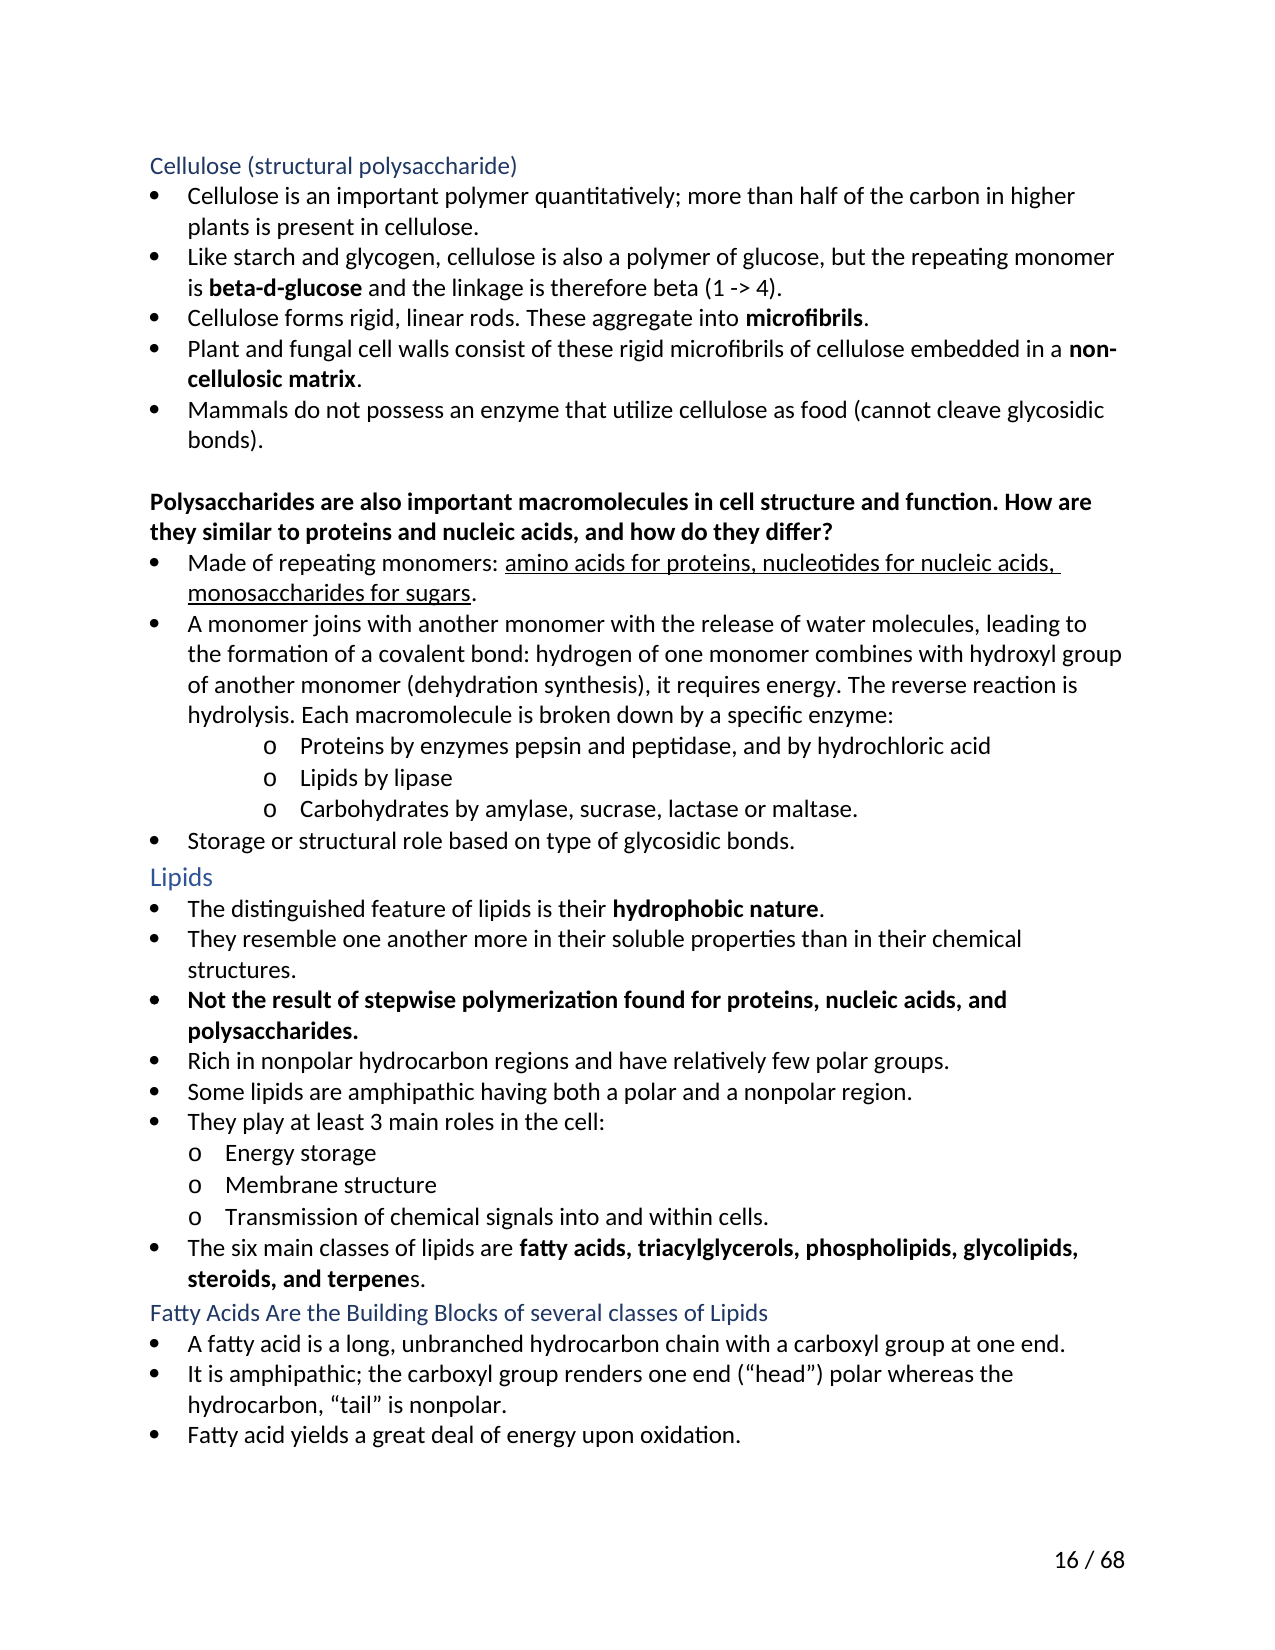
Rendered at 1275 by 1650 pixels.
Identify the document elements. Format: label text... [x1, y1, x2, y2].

list Fatty acid yields a great deal of energy upon oxidation. [150, 1420, 1125, 1450]
list Energy storage [187, 1137, 1125, 1169]
list A monomer joins with another monomer with the release of water molecules, leading to the formation of a covalent bond: hydrogen of one monomer combines with hydroxyl group of another monomer (dehydration synthesis), it requires energy. The reverse reaction is hydrolysis. Each macromolecule is broken down by a specific enzyme: [150, 608, 1125, 730]
list Cellulose forms rigid, linear rods. These aggregate into microfibrils. [150, 303, 1125, 333]
list Proteins by enzymes pepsin and peptidase, and by hydrochloric acid [262, 730, 1125, 762]
list Plant and fungal cell walls consist of these rigid microfibrils of cellulose embedded in a non-cellulosic matrix. [150, 333, 1125, 394]
list Some lipids are amphipathic having both a polar and a nonpolar region. [150, 1076, 1125, 1107]
subtitle Lipids [150, 860, 1125, 893]
list Rich in nonpolar hydrocarbon regions and have relatively few polar groups. [150, 1046, 1125, 1076]
subtitle Cellulose (structural polysaccharide) [150, 150, 1125, 181]
list They resemble one another more in their soluble properties than in their chemical structures. [150, 923, 1125, 984]
list Mammals do not possess an enzyme that utilize cellulose as food (cannot cleave glycosidic bonds). [150, 394, 1125, 455]
list The distinguished feature of lipids is their hydrophobic nature. [150, 893, 1125, 923]
list It is amphipathic; the carboxyl group renders one end (“head”) polar whereas the hydrocarbon, “tail” is nonpolar. [150, 1359, 1125, 1420]
list They play at least 3 main roles in the cell: [150, 1107, 1125, 1137]
list Carbohydrates by amylase, sucrase, lactase or maltase. [262, 793, 1125, 825]
list The six main classes of lipids are fatty acids, triacylglycerols, phospholipids, glycolipids, steroids, and terpenes. [150, 1232, 1125, 1293]
list Membrane structure [187, 1169, 1125, 1201]
subtitle Fatty Acids Are the Building Blocks of several classes of Lipids [150, 1298, 1125, 1328]
list Transmission of chemical signals into and within cells. [187, 1201, 1125, 1232]
text Polysaccharides are also important macromolecules in cell structure and function. How are they similar to proteins and nucleic acids, and how do they differ? [150, 486, 1125, 547]
list Like starch and glycogen, cellulose is also a polymer of glucose, but the repeating monomer is beta-d-glucose and the linkage is therefore beta (1 -> 4). [150, 242, 1125, 303]
list Not the result of stepwise polymerization found for proteins, nucleic acids, and polysaccharides. [150, 984, 1125, 1046]
list Lipids by lipase [262, 762, 1125, 793]
list Cellulose is an important polymer quantitatively; more than half of the carbon in higher plants is present in cellulose. [150, 181, 1125, 242]
list Storage or structural role based on type of glycosidic bonds. [150, 825, 1125, 856]
list Made of repeating monomers: amino acids for proteins, nucleotides for nucleic acids, monosaccharides for sugars. [150, 547, 1125, 608]
list A fatty acid is a long, unbranched hydrocarbon chain with a carboxyl group at one end. [150, 1328, 1125, 1359]
